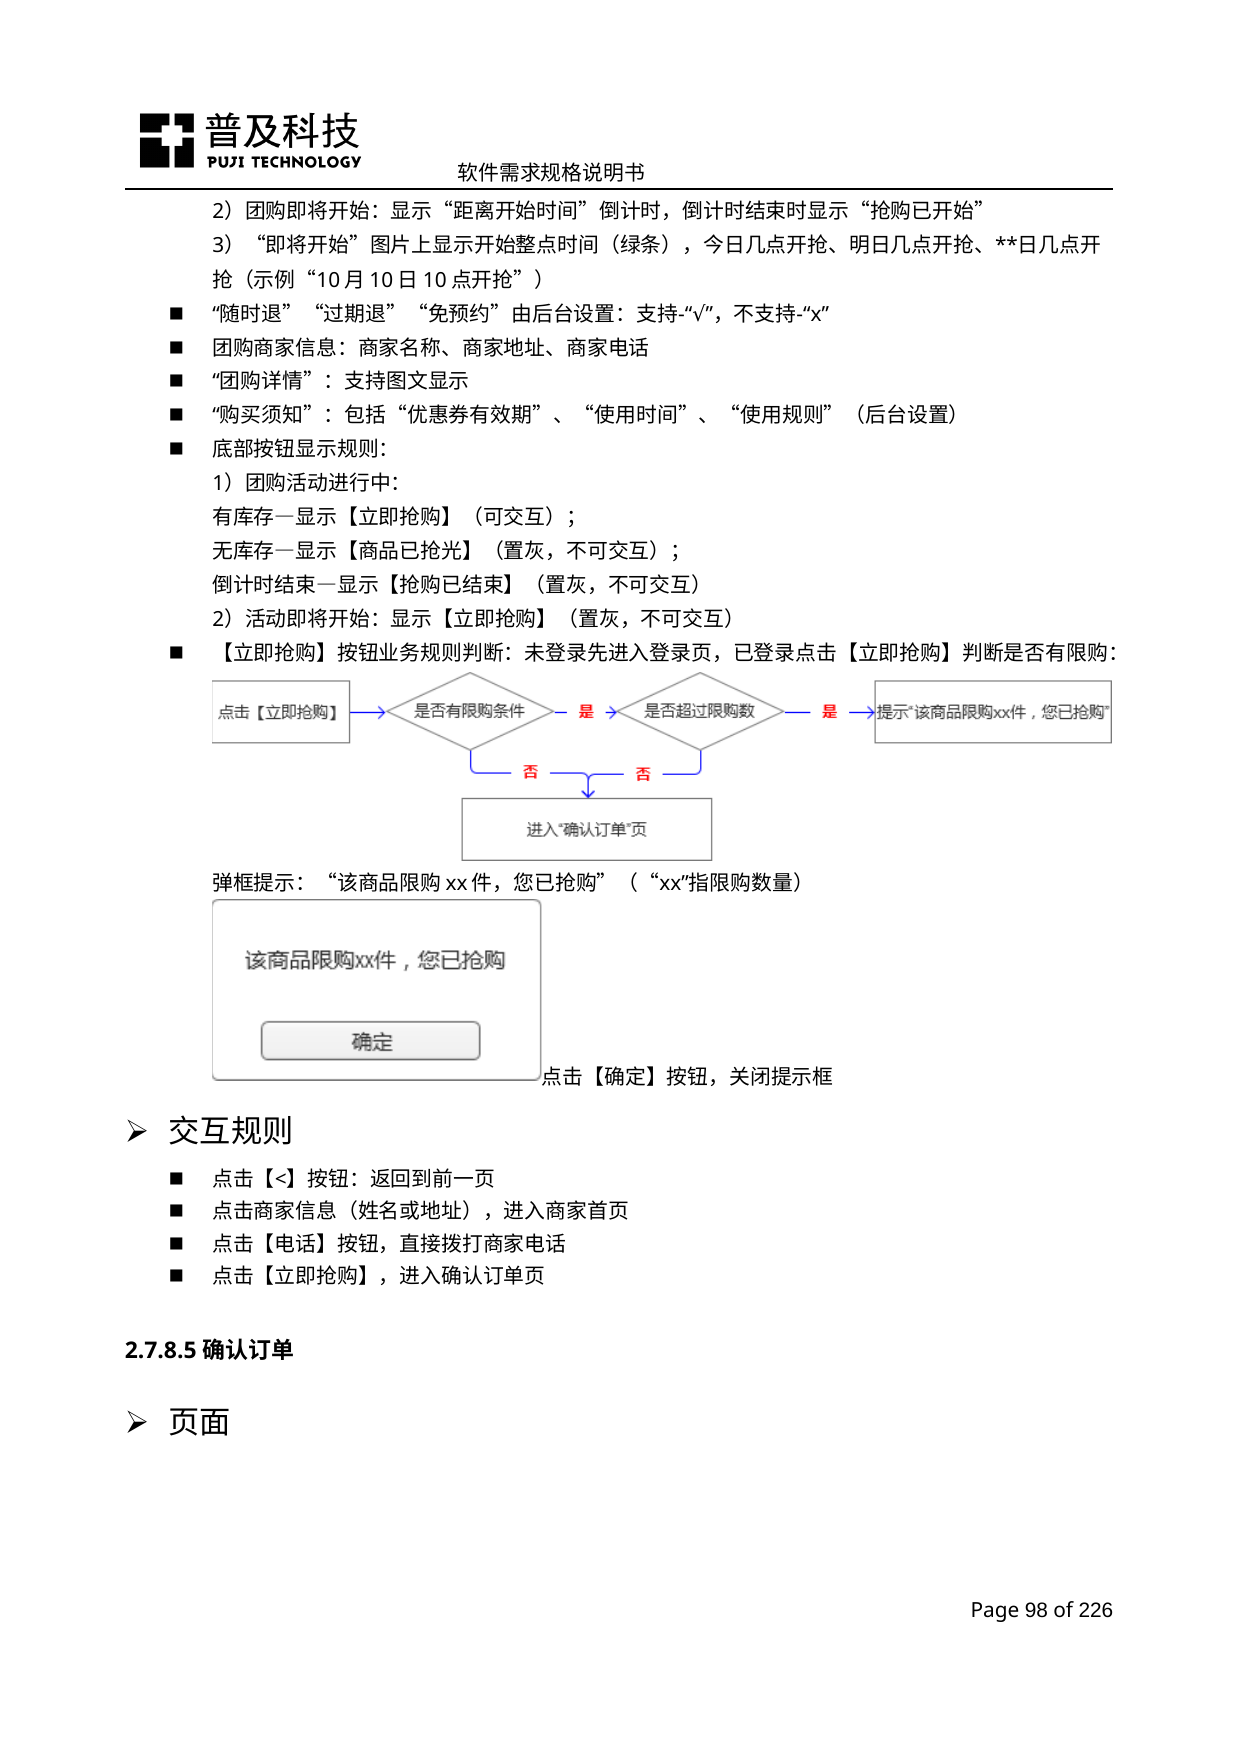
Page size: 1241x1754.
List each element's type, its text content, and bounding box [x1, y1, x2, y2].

list 有库存—显示【立即抢购】（可交互）； [212, 499, 1113, 532]
list 弹框提示：“该商品限购xx件，您已抢购”（“xx”指限购数量） [212, 865, 1113, 898]
picture [212, 899, 542, 1081]
list 【立即抢购】按钮业务规则判断：未登录先进入登录页，已登录点击【立即抢购】判断是否有限购： [168, 635, 1113, 668]
list 底部按钮显示规则： [168, 432, 1113, 464]
list 团购商家信息：商家名称、商家地址、商家电话 [168, 330, 1113, 362]
list 倒计时结束—显示【抢购已结束】（置灰，不可交互） [212, 567, 1113, 600]
picture [124, 103, 365, 180]
list 点击【立即抢购】，进入确认订单页 [168, 1258, 1113, 1291]
list 2）活动即将开始：显示【立即抢购】（置灰，不可交互） [212, 601, 1113, 634]
list 无库存—显示【商品已抢光】（置灰，不可交互）； [212, 533, 1113, 566]
list 1）团购活动进行中： [212, 466, 1113, 498]
list 3）“即将开始”图片上显示开始整点时间（绿条），今日几点开抢、明日几点开抢、**日几点开抢（示例“10月10日 10点开抢”） [212, 228, 1113, 294]
list “购买须知”：包括“优惠券有效期”、“使用时间”、“使用规则”（后台设置） [168, 398, 1113, 430]
list 点击【电话】按钮，直接拨打商家电话 [168, 1226, 1113, 1258]
list 交互规则 [124, 1096, 1113, 1161]
picture [212, 672, 1112, 861]
list “随时退”“过期退”“免预约”由后台设置：支持-“√”，不支持-“x” [168, 296, 1113, 328]
list “团购详情”：支持图文显示 [168, 364, 1113, 396]
subtitle 确认订单 [124, 1316, 1113, 1381]
list 2）团购即将开始：显示“距离开始时间”倒计时，倒计时结束时显示“抢购已开始” [212, 194, 1113, 226]
list 页面 [124, 1387, 1113, 1452]
list 点击商家信息（姓名或地址），进入商家首页 [168, 1193, 1113, 1226]
list 点击【<】按钮：返回到前一页 [168, 1161, 1113, 1193]
